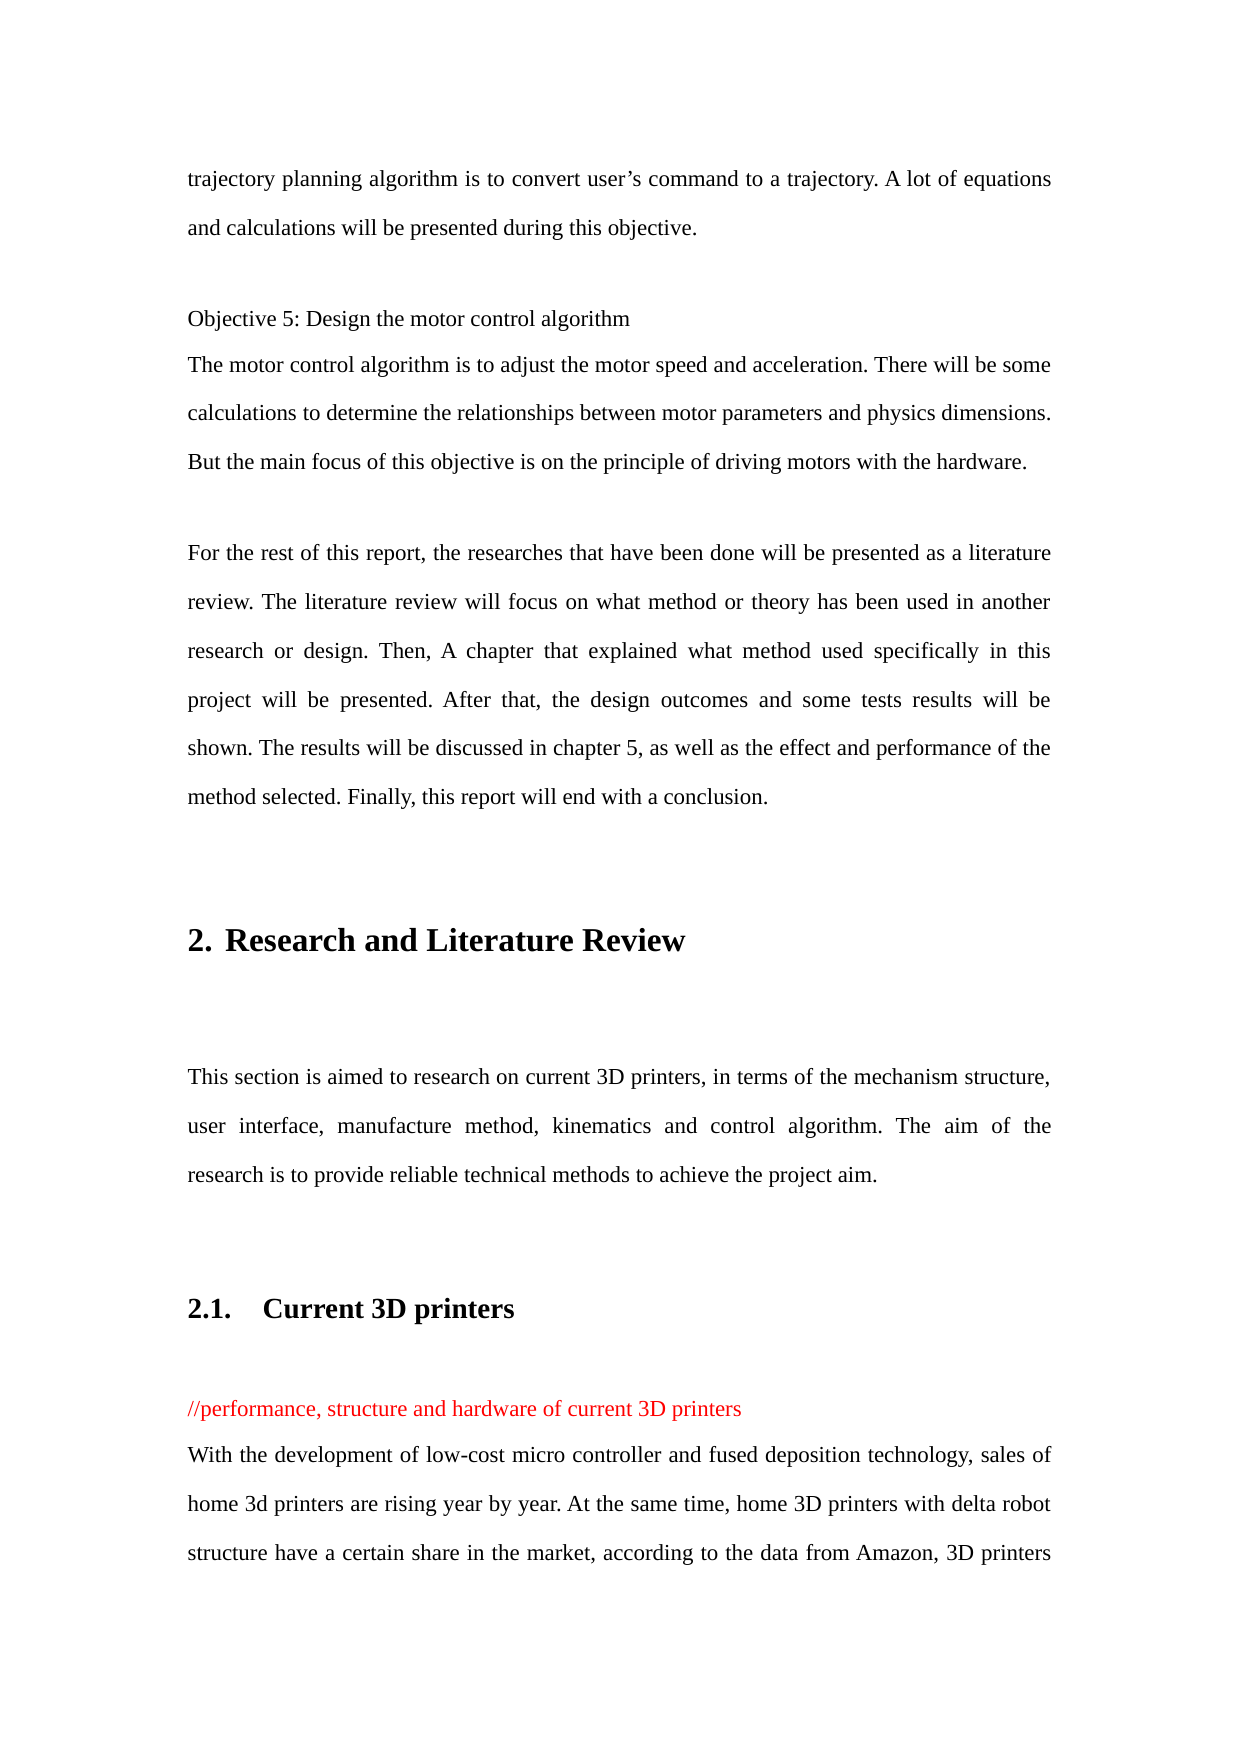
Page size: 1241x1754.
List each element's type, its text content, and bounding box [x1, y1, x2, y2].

subtitle Research and Literature Review [187, 907, 1053, 972]
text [187, 1438, 1053, 1568]
text The motor control algorithm is to adjust the motor speed and acceleration. There will be some calculations to determine the relationships between motor parameters and physics dimensions. But the main focus of this objective is on the principle of driving motors with the hardware. [187, 348, 1053, 478]
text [187, 162, 1053, 243]
text This section is aimed to research on current 3D printers, in terms of the mechanism structure, user interface, manufacture method, kinematics and control algorithm. The aim of the research is to provide reliable technical methods to achieve the project aim. [187, 1060, 1053, 1190]
subtitle Current 3D printers [187, 1276, 1053, 1341]
text For the rest of this report, the researches that have been done will be presented as a literature review. The literature review will focus on what method or theory has been used in another research or design. Then, A chapter that explained what method used specifically in this project will be presented. After that, the design outcomes and some tests results will be shown. The results will be discussed in chapter 5, as well as the effect and performance of the method selected. Finally, this report will end with a conclusion. [187, 536, 1053, 813]
text //performance, structure and hardware of current 3D printers [187, 1392, 1053, 1425]
text Objective 5: Design the motor control algorithm [187, 302, 1053, 334]
